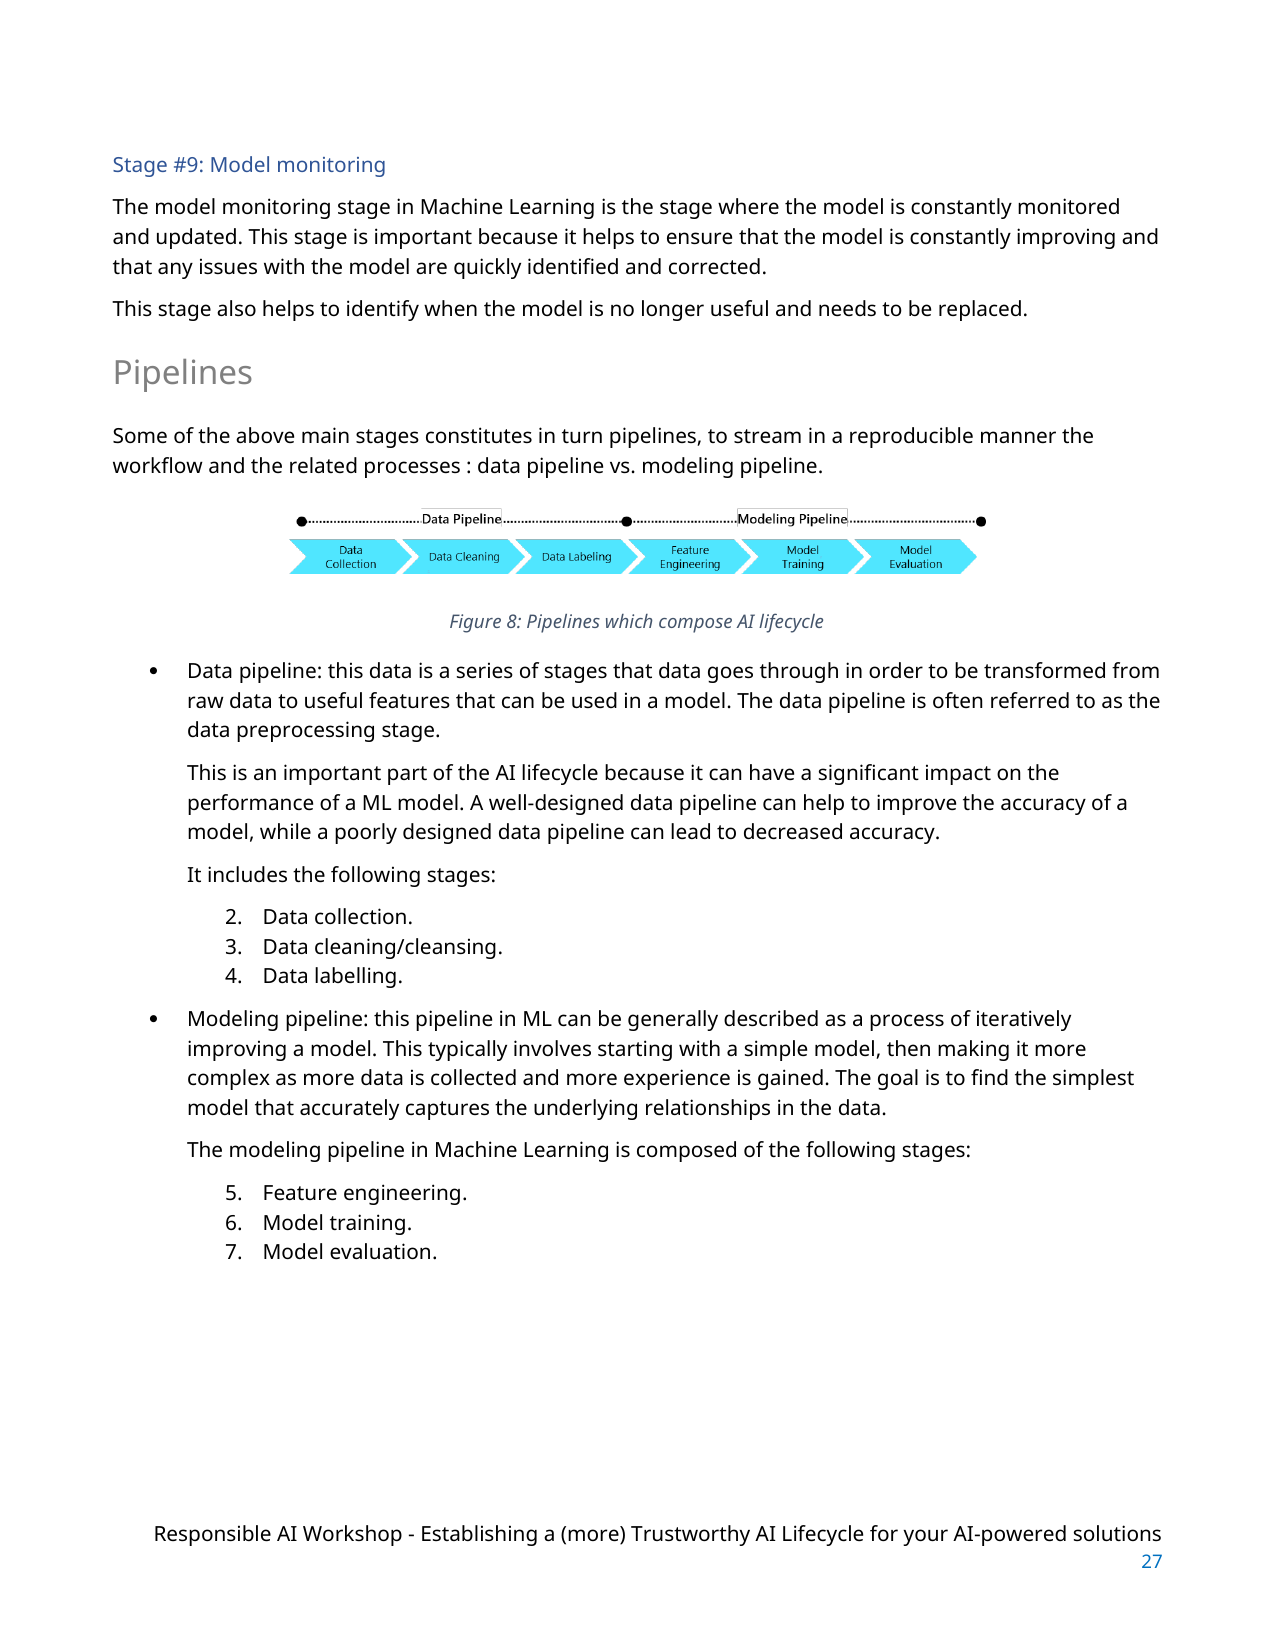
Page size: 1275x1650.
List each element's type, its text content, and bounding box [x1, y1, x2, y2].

text The model monitoring stage in Machine Learning is the stage where the model is constantly monitored and updated. This stage is important because it helps to ensure that the model is constantly improving and that any issues with the model are quickly identified and corrected. [112, 192, 1162, 280]
text Stage #9: Model monitoring [112, 150, 1162, 178]
list Model evaluation. [225, 1237, 1162, 1266]
list Data cleaning/cleansing. [225, 932, 1162, 960]
text This is an important part of the AI lifecycle because it can have a significant impact on the performance of a ML model. A well-designed data pipeline can help to improve the accuracy of a model, while a poorly designed data pipeline can lead to decreased accuracy. [187, 758, 1162, 846]
text Some of the above main stages constitutes in turn pipelines, to stream in a reproducible manner the workflow and the related processes : data pipeline vs. modeling pipeline. [112, 422, 1162, 480]
list Data pipeline: this data is a series of stages that data goes through in order to be transformed from raw data to useful features that can be used in a model. The data pipeline is often referred to as the data preprocessing stage. [150, 656, 1162, 744]
list Model training. [225, 1208, 1162, 1236]
subtitle Pipelines [112, 349, 1162, 394]
list Modeling pipeline: this pipeline in ML can be generally described as a process of iteratively improving a model. This typically involves starting with a simple model, then making it more complex as more data is collected and more experience is gained. The goal is to find the simplest model that accurately captures the underlying relationships in the data. [150, 1004, 1162, 1122]
list Data labelling. [225, 962, 1162, 990]
picture [289, 493, 986, 595]
list Data collection. [225, 902, 1162, 931]
text The modeling pipeline in Machine Learning is composed of the following stages: [187, 1136, 1162, 1164]
text This stage also helps to identify when the model is no longer useful and needs to be replaced. [112, 294, 1162, 323]
text Figure : Pipelines which compose AI lifecycle [112, 608, 1162, 634]
list Feature engineering. [225, 1178, 1162, 1206]
text It includes the following stages: [187, 860, 1162, 888]
